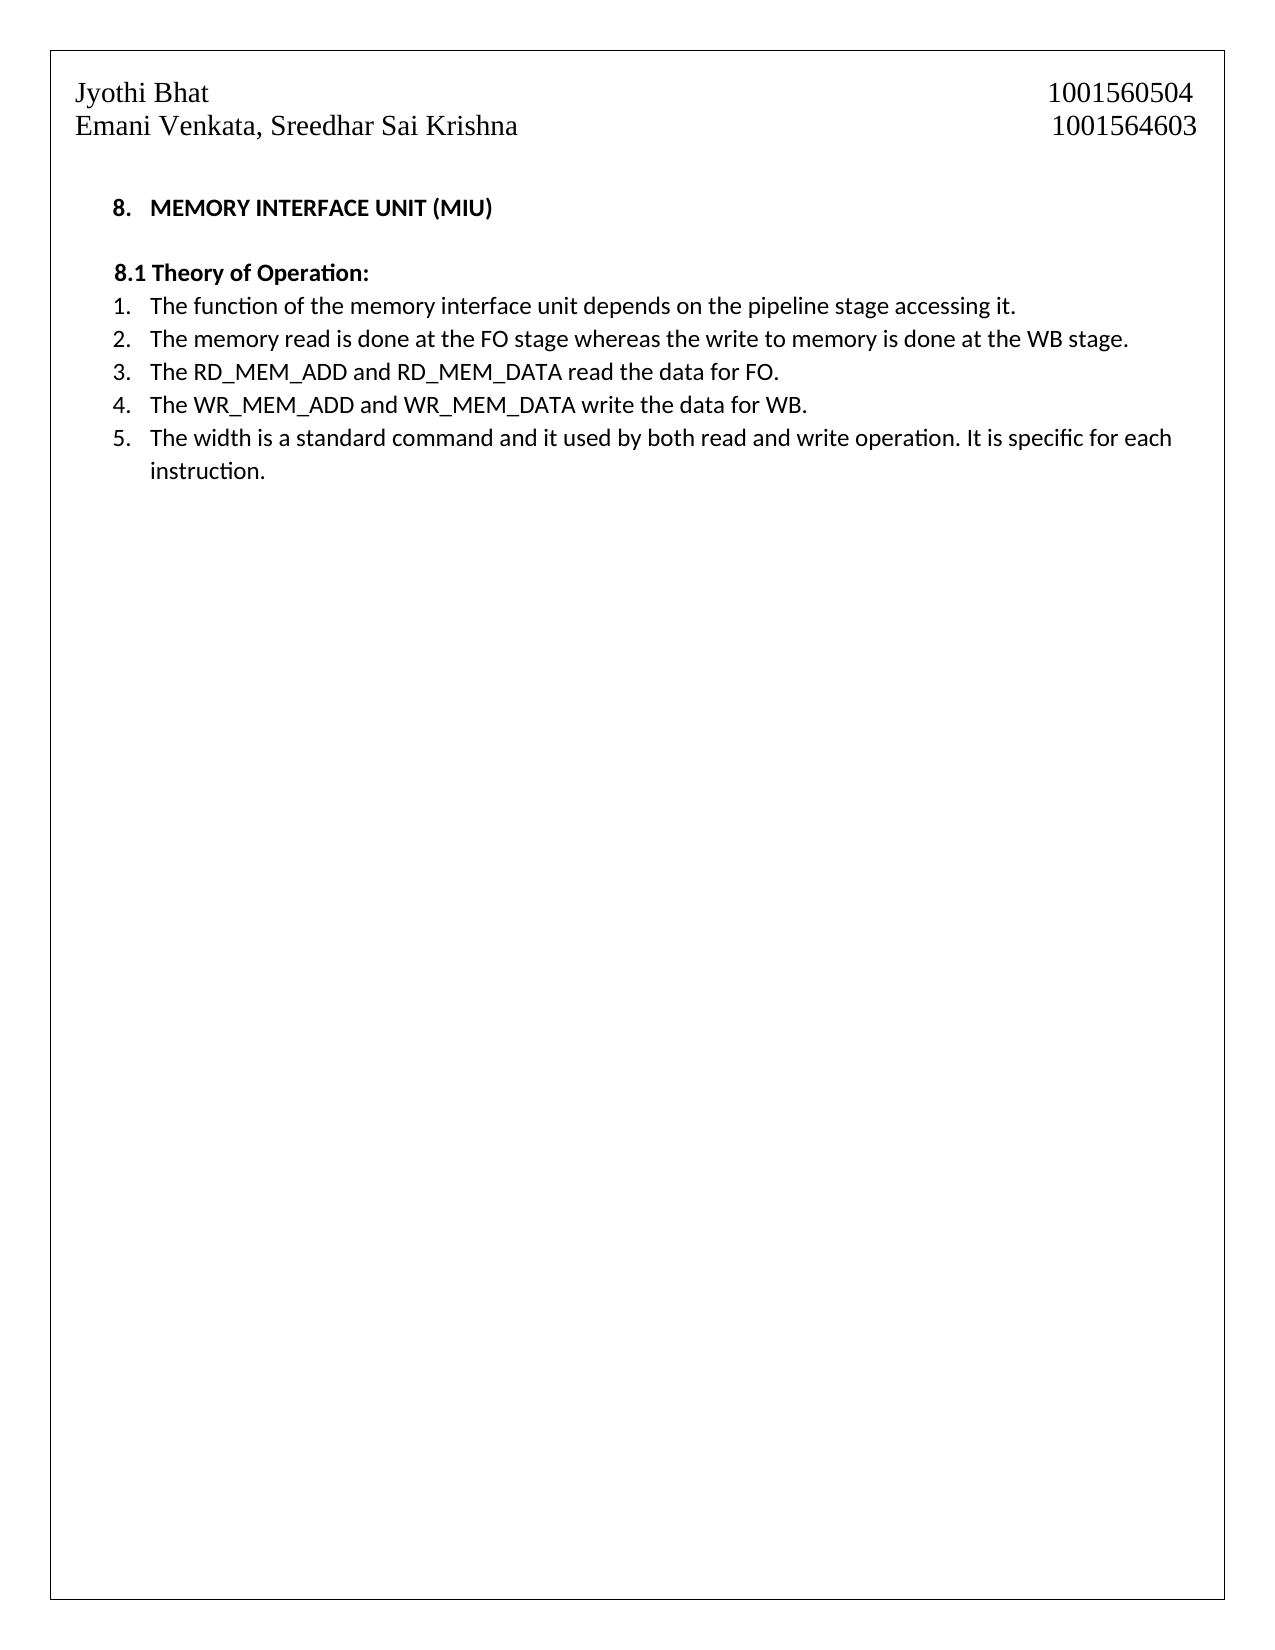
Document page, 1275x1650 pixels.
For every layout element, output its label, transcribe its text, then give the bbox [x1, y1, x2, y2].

list The memory read is done at the FO stage whereas the write to memory is done at the WB stage. [112, 323, 1200, 354]
list The width is a standard command and it used by both read and write operation. It is specific for each instruction. [112, 422, 1200, 486]
list Theory of Operation: [114, 257, 1200, 288]
list The RD_MEM_ADD and RD_MEM_DATA read the data for FO. [112, 356, 1200, 387]
list The function of the memory interface unit depends on the pipeline stage accessing it. [112, 290, 1200, 321]
list The WR_MEM_ADD and WR_MEM_DATA write the data for WB. [112, 389, 1200, 420]
list MEMORY INTERFACE UNIT (MIU) [112, 192, 1200, 222]
